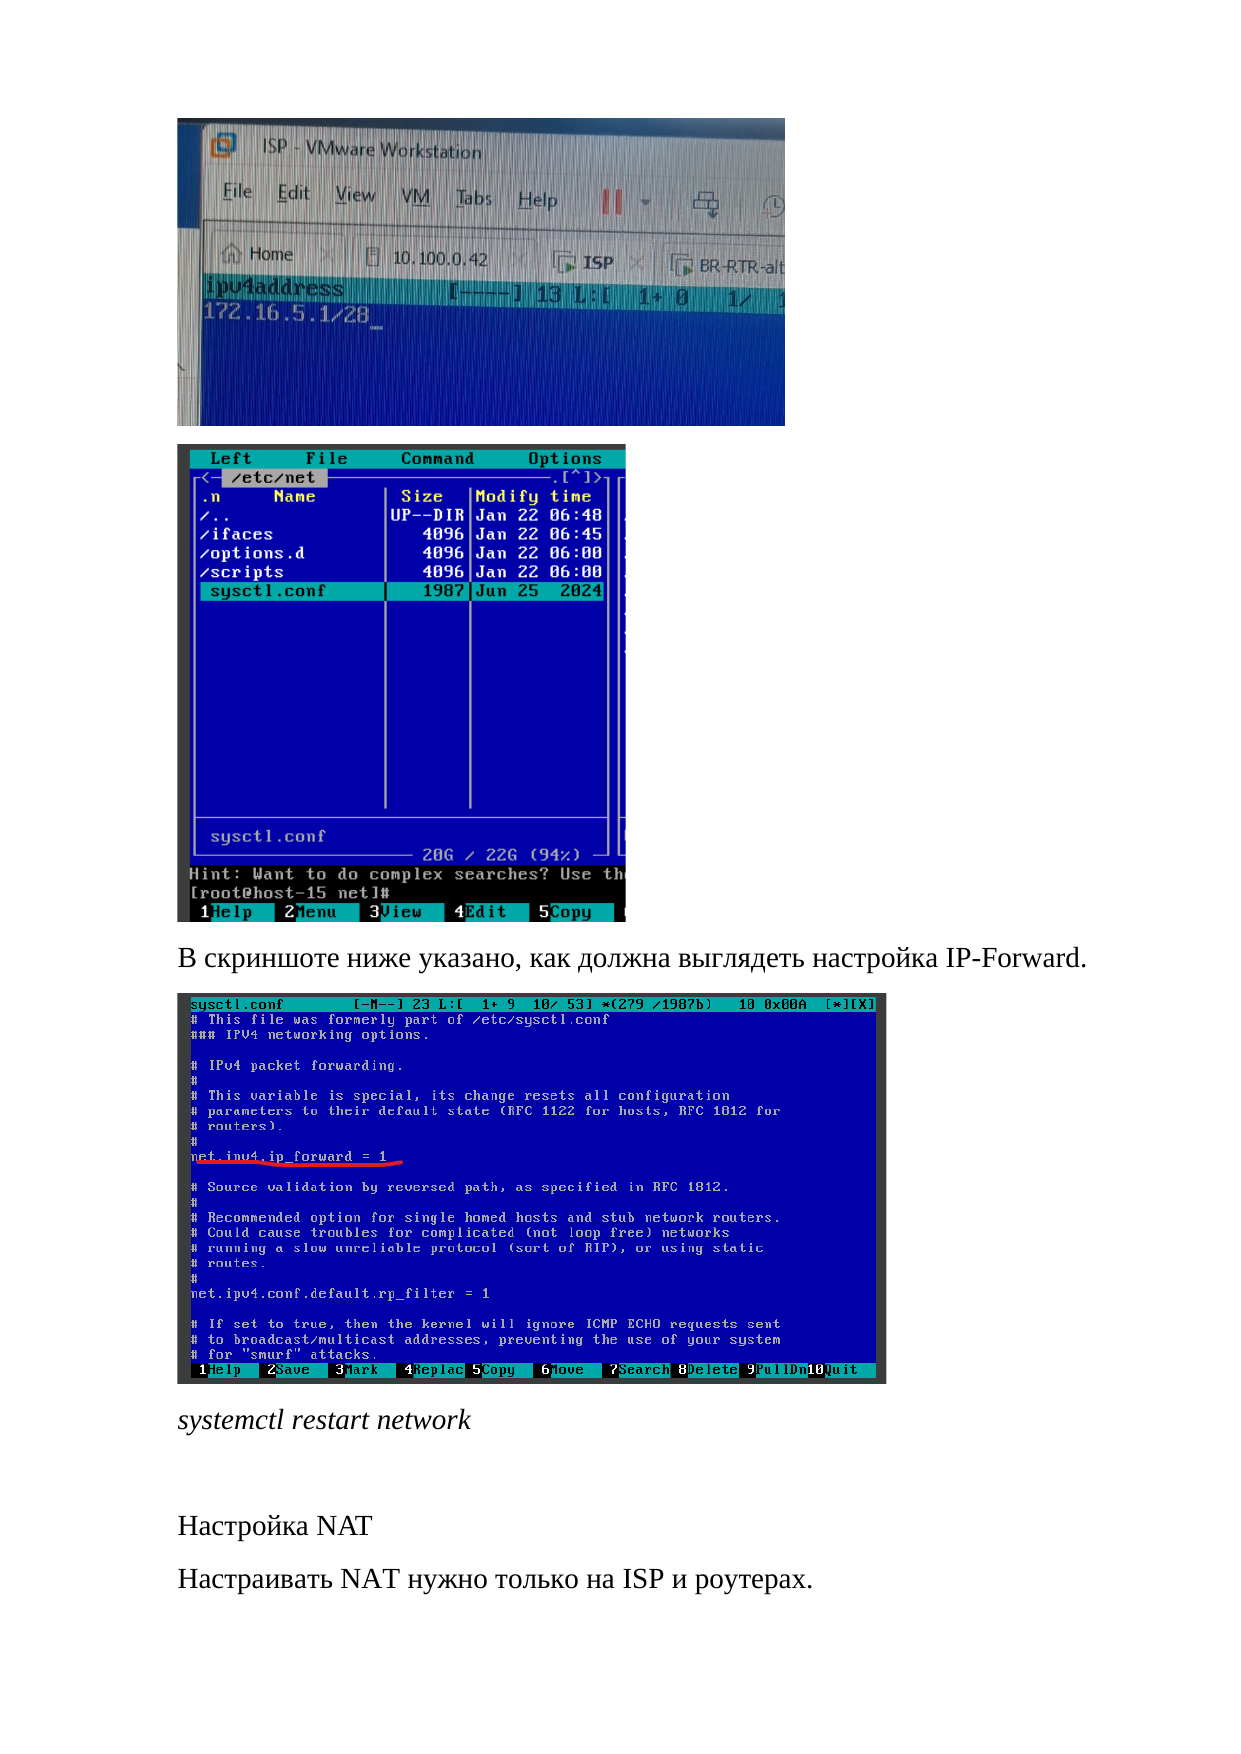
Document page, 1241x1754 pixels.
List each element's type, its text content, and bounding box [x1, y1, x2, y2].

text Настраивать NAT нужно только на ISP и роутерах. [177, 1561, 1152, 1594]
text В скриншоте ниже указано, как должна выглядеть настройка IP-Forward. [177, 940, 1152, 974]
text Настройка NAT [177, 1508, 1152, 1542]
picture [177, 993, 887, 1384]
text systemctl restart network [177, 1402, 1152, 1436]
picture [177, 118, 785, 426]
picture [177, 444, 626, 922]
